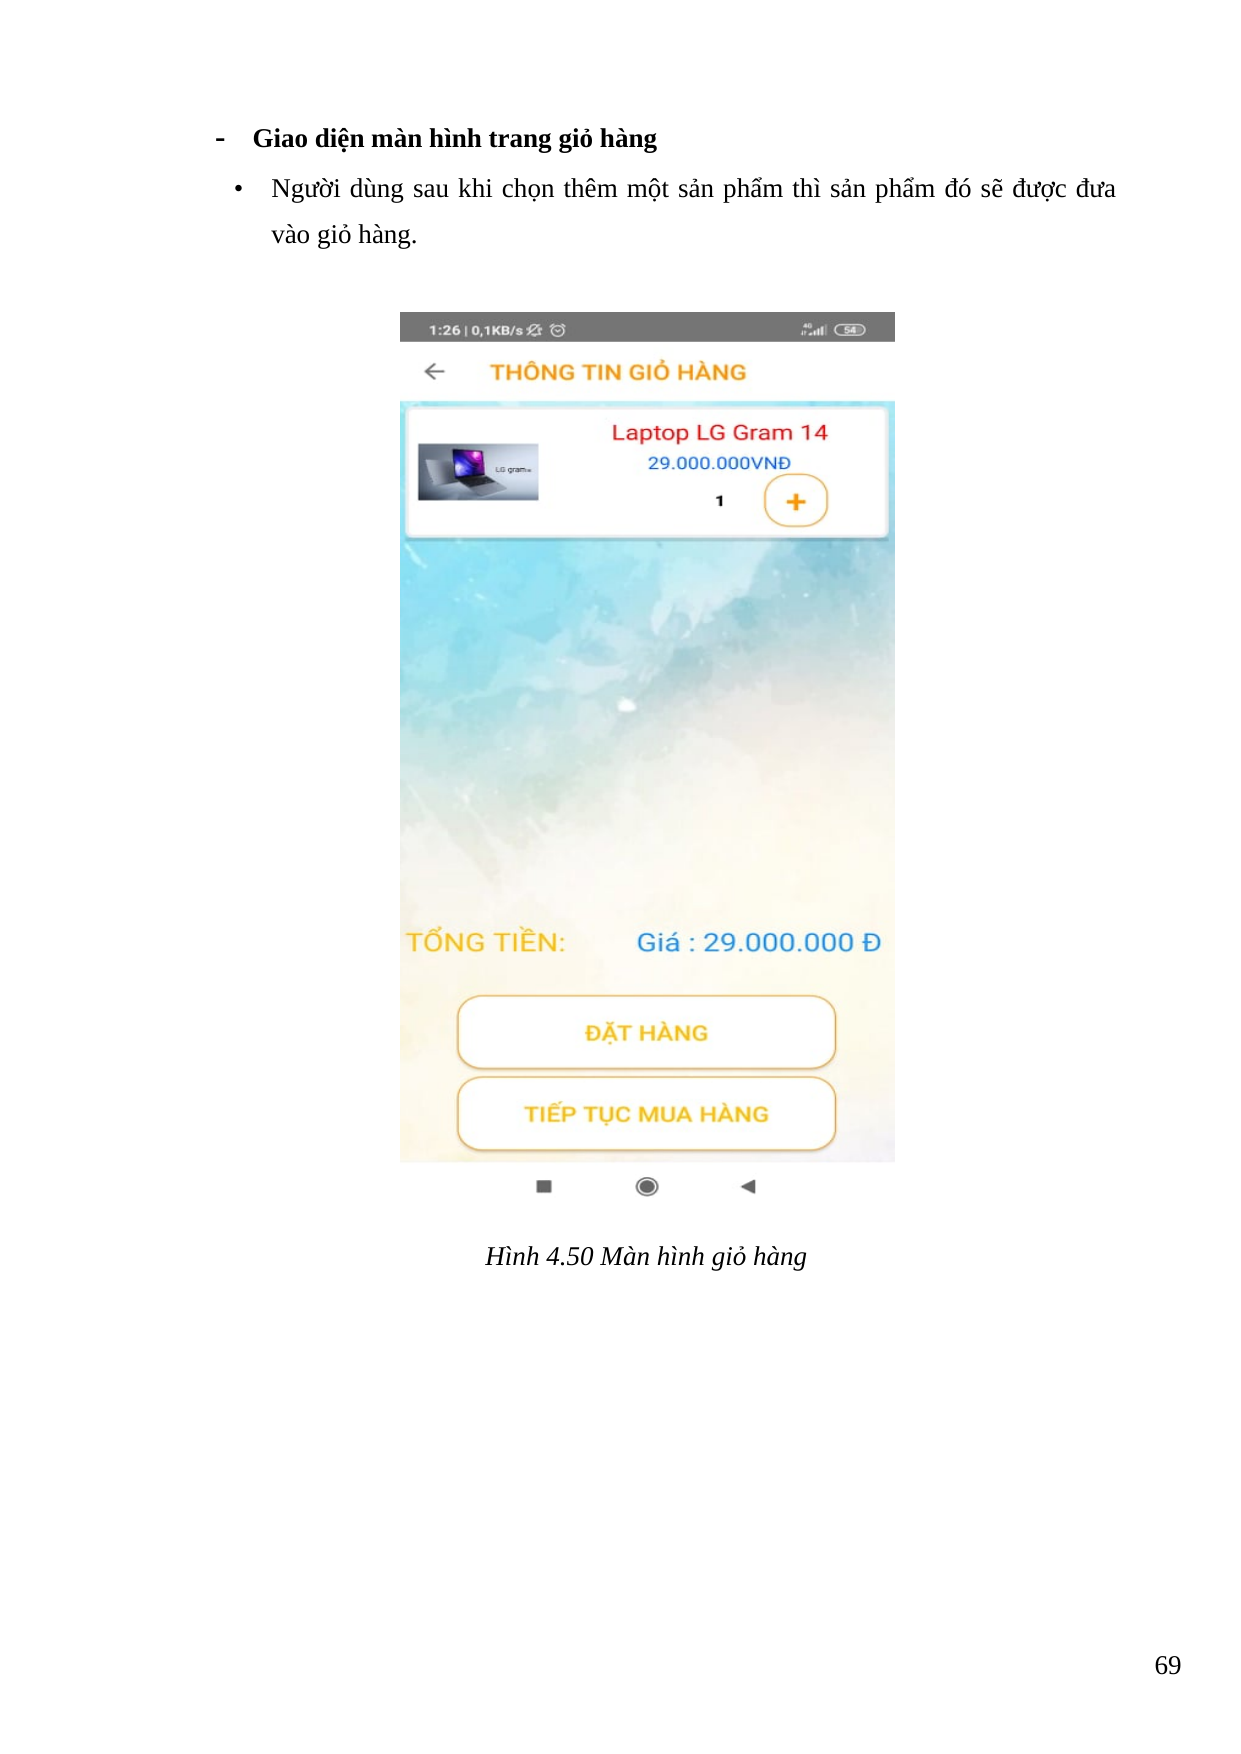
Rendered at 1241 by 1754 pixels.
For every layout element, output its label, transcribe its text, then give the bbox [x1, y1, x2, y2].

list Giao diện màn hình trang giỏ hàng [215, 118, 1117, 154]
list Người dùng sau khi chọn thêm một sản phẩm thì sản phẩm đó sẽ được đưa vào giỏ hàng. [233, 172, 1117, 250]
picture [400, 312, 895, 1212]
